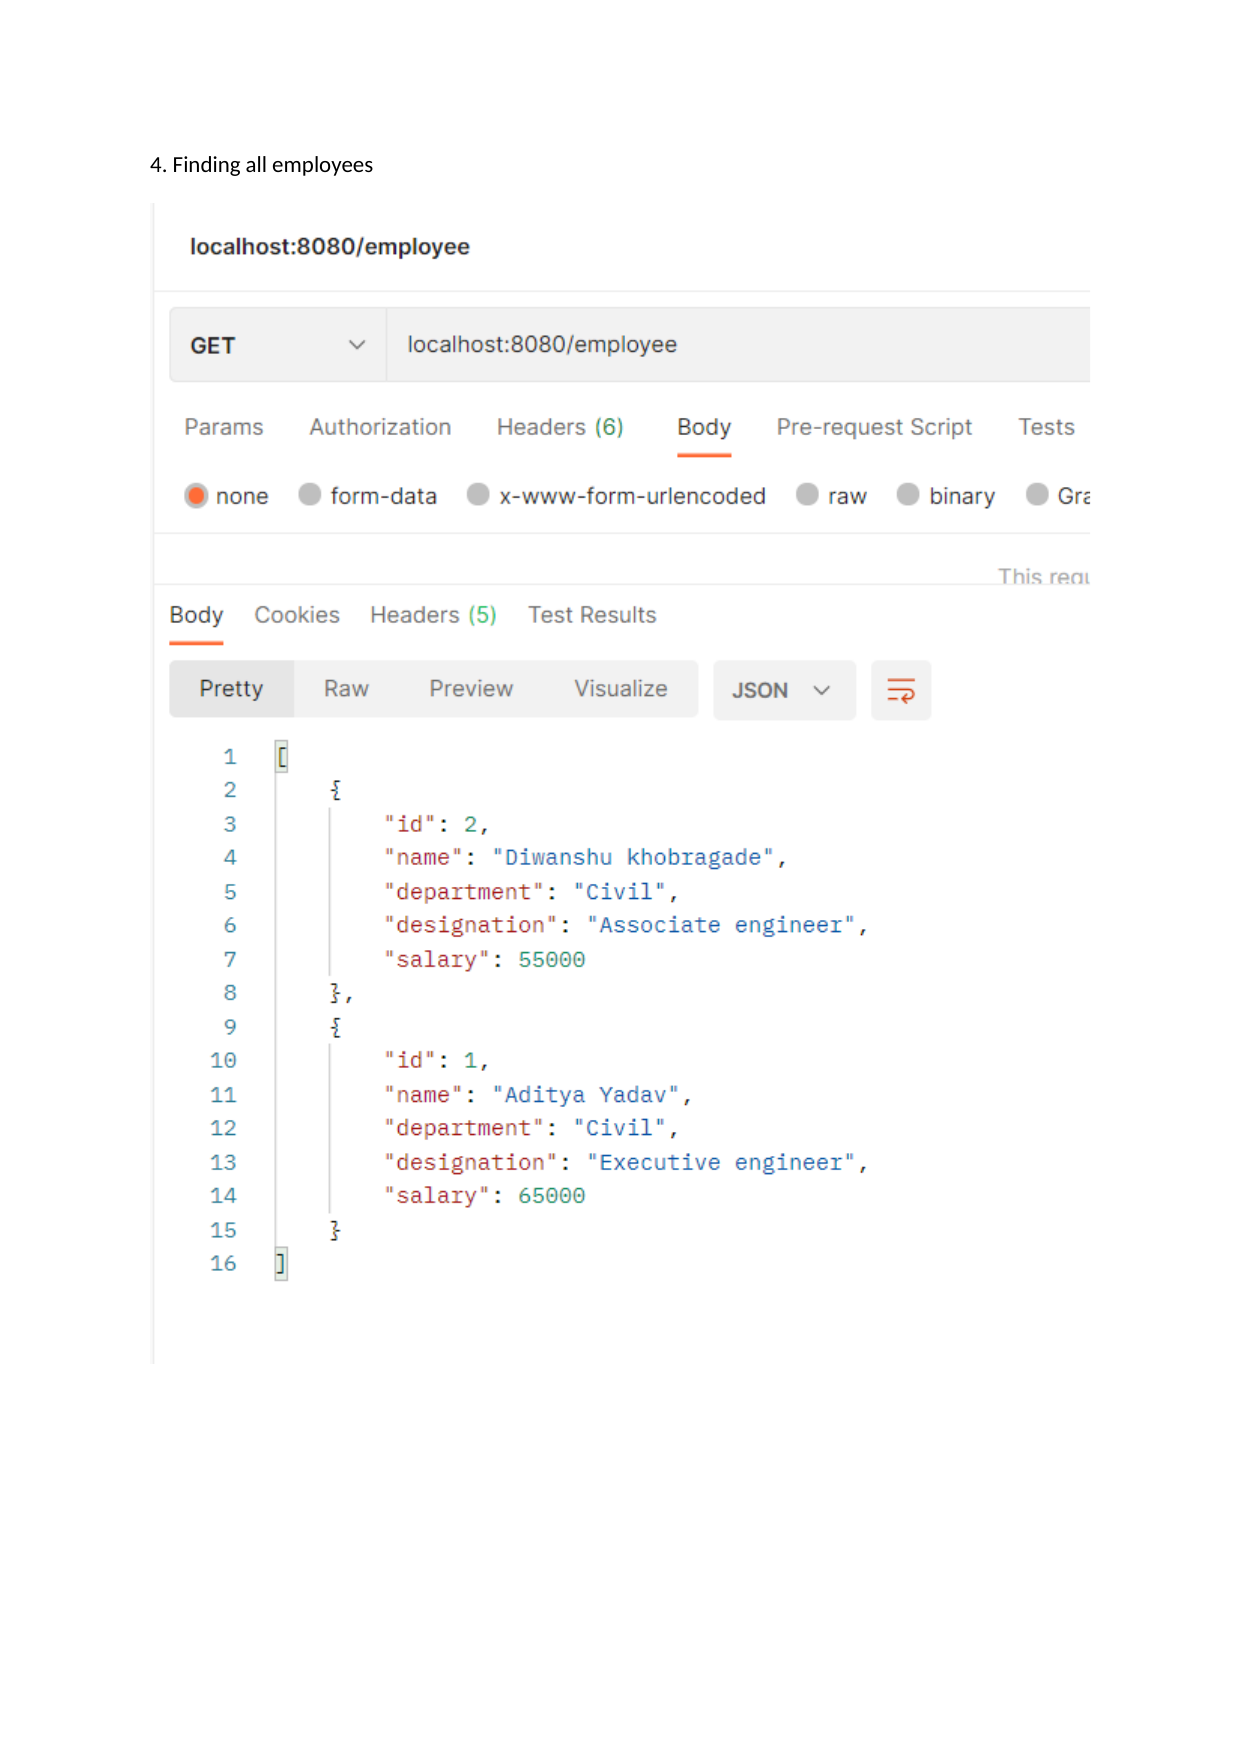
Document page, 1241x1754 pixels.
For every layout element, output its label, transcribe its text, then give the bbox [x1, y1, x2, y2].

text 4. Finding all employees [150, 150, 1090, 178]
picture [150, 203, 1091, 1364]
